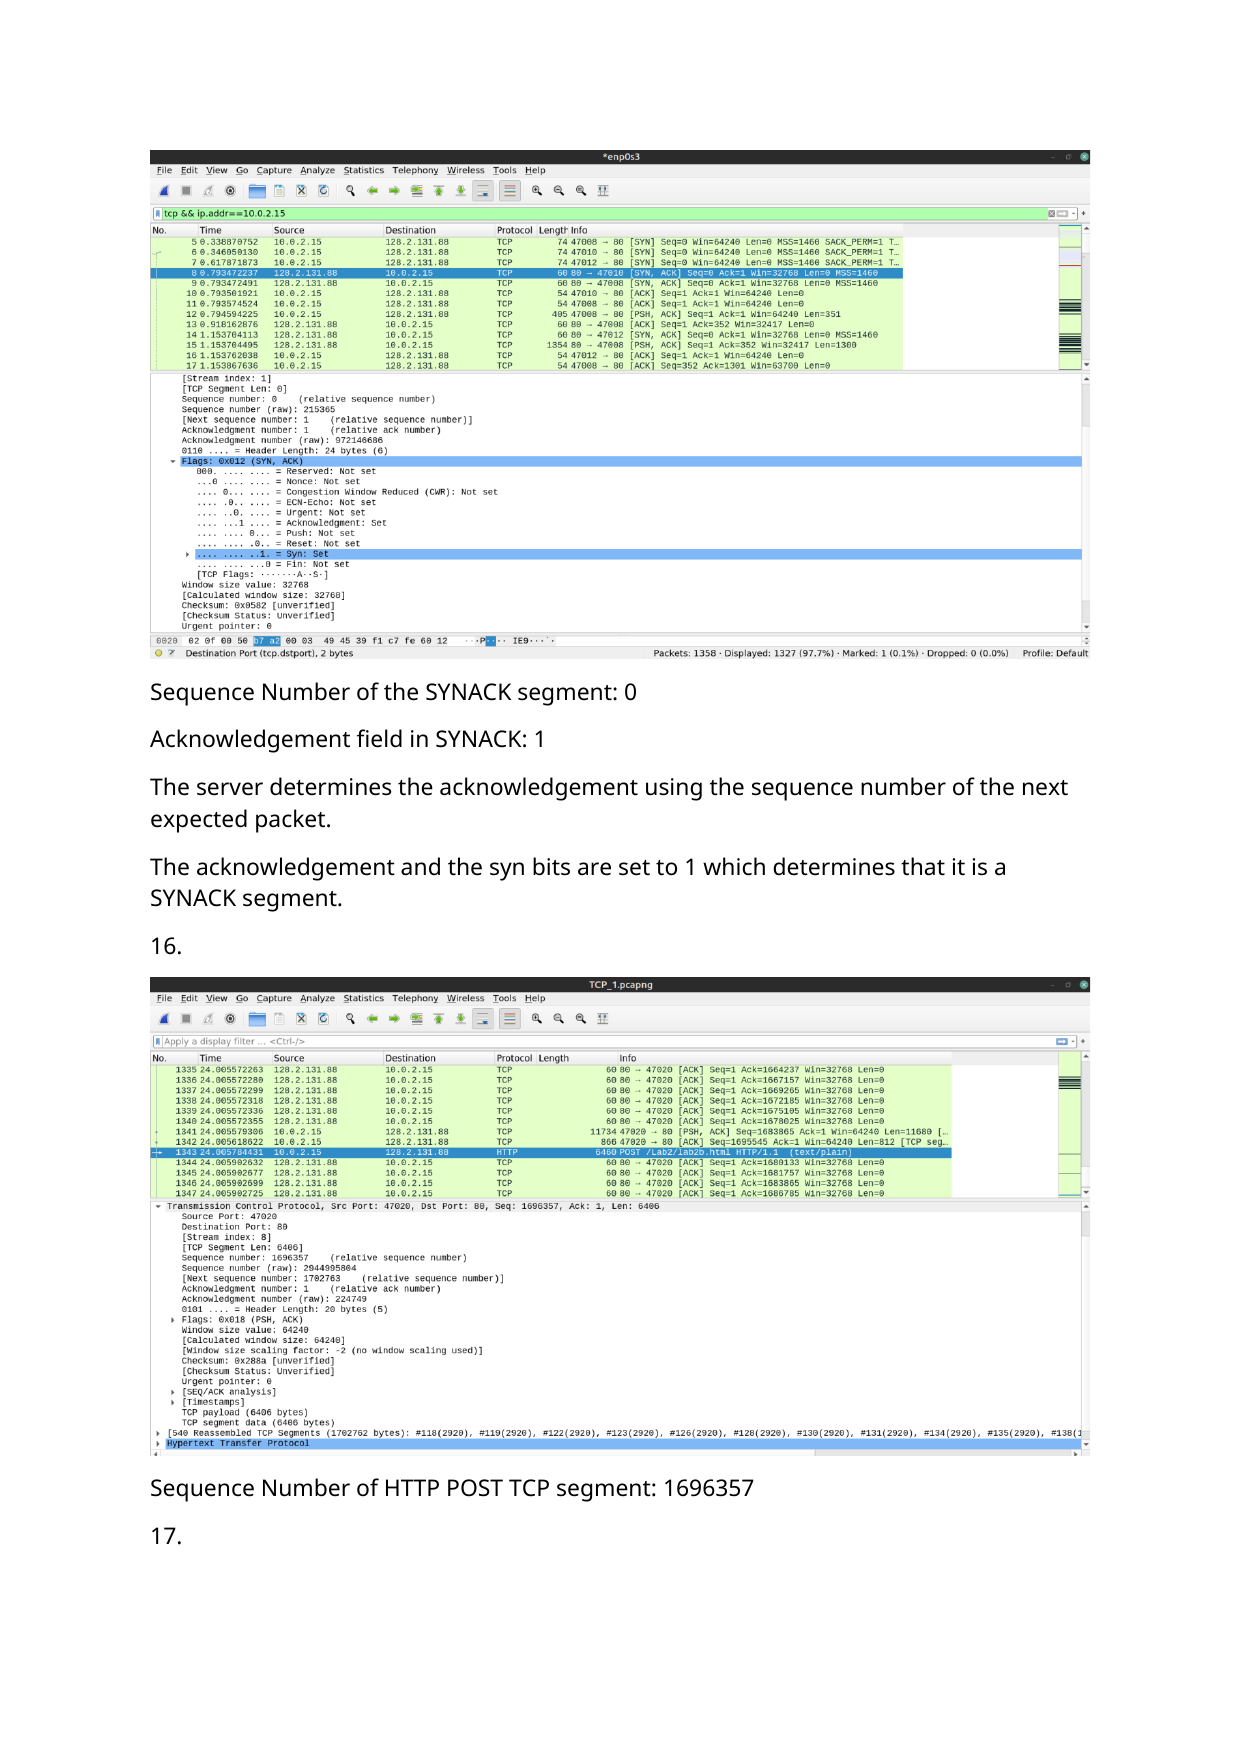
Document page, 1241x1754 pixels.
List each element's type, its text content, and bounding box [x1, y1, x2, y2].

text The server determines the acknowledgement using the sequence number of the next expected packet. [150, 771, 1090, 834]
picture [150, 977, 1091, 1456]
text 17. [150, 1520, 1090, 1552]
text The acknowledgement and the syn bits are set to 1 which determines that it is a SYNACK segment. [150, 851, 1090, 913]
text 16. [150, 930, 1090, 961]
text Acknowledgement field in SYNACK: 1 [150, 723, 1090, 755]
text Sequence Number of the SYNACK segment: 0 [150, 676, 1090, 707]
text Sequence Number of HTTP POST TCP segment: 1696357 [150, 1472, 1090, 1504]
picture [150, 150, 1091, 659]
